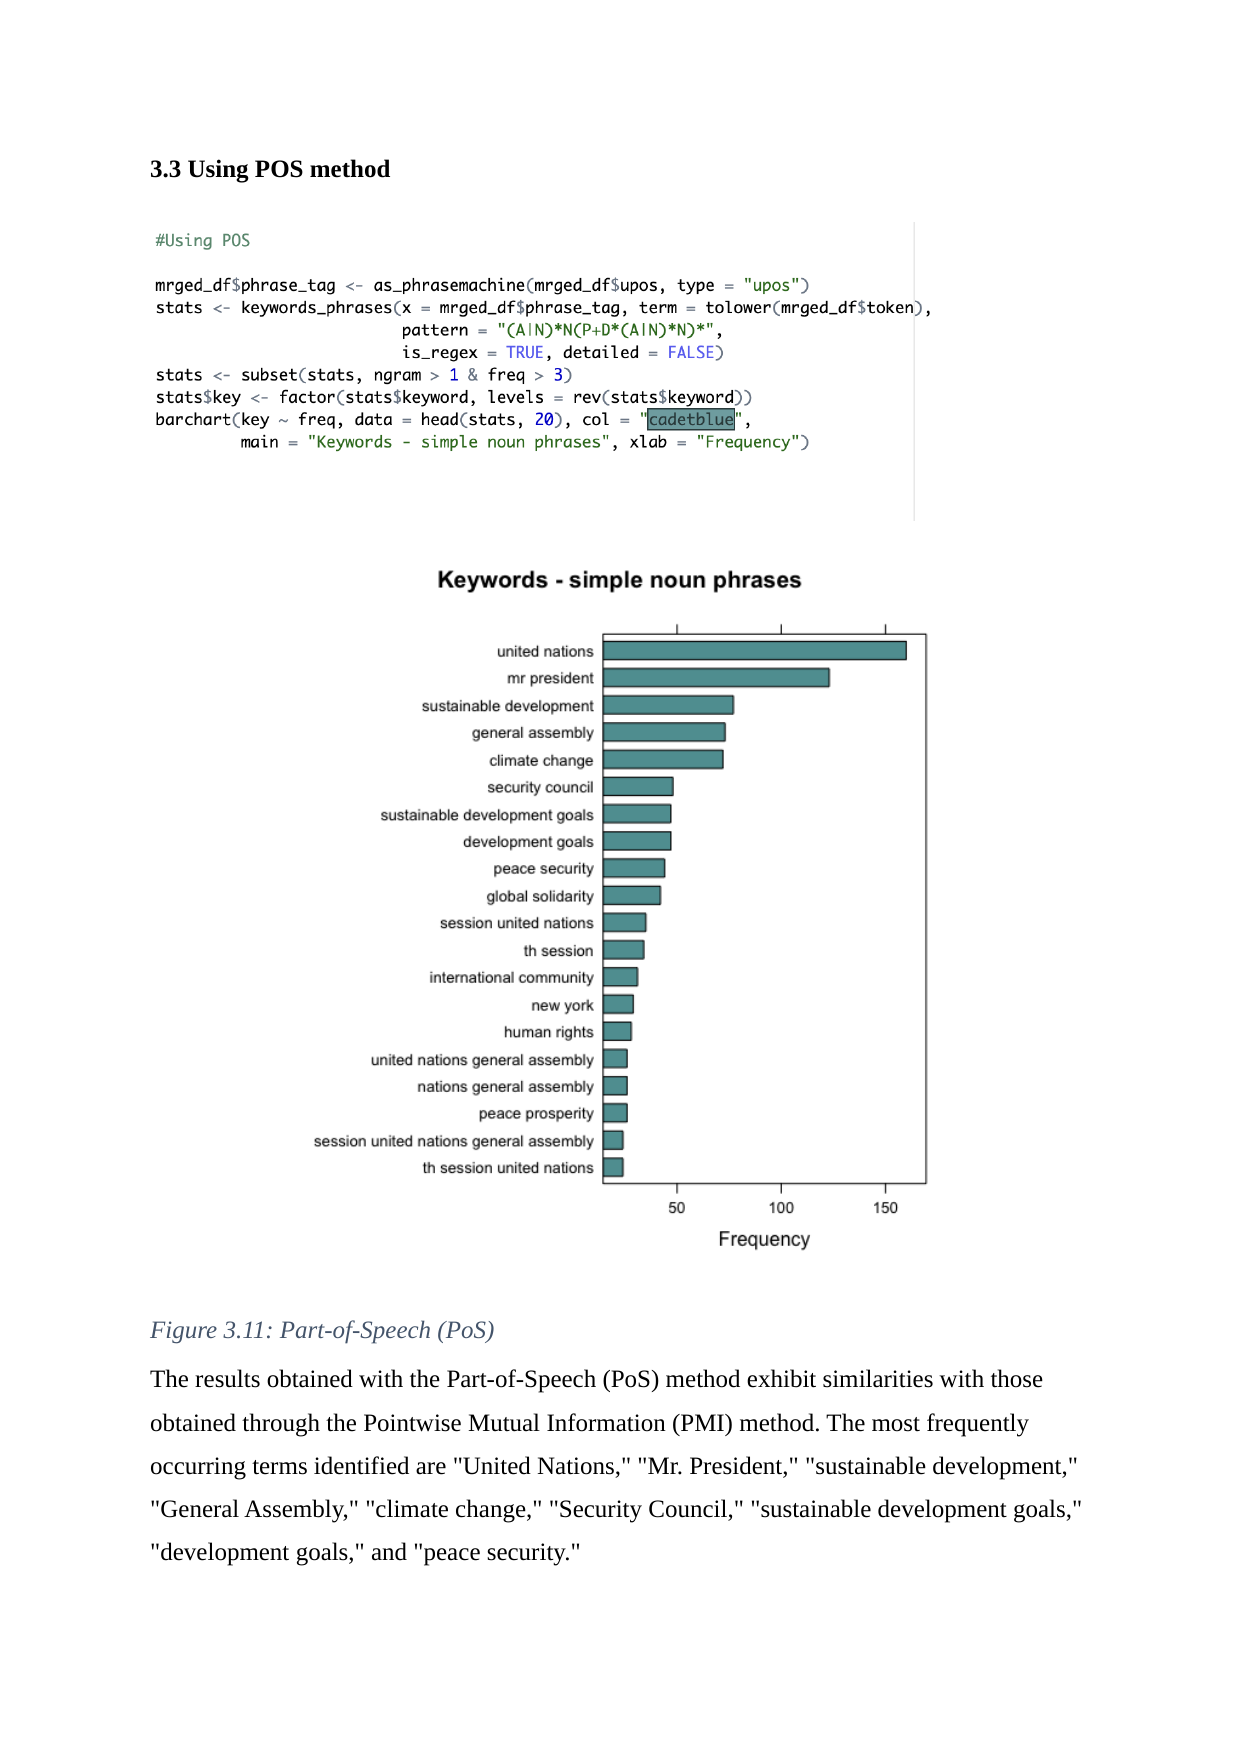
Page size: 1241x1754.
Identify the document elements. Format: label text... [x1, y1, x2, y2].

picture [150, 222, 987, 521]
subtitle Using POS method [150, 154, 1090, 183]
text The results obtained with the Part-of-Speech (PoS) method exhibit similarities with those obtained through the Pointwise Mutual Information (PMI) method. The most frequently occurring terms identified are "United Nations," "Mr. President," "sustainable development," "General Assembly," "climate change," "Security Council," "sustainable development goals," "development goals," and "peace security." [150, 1364, 1090, 1566]
picture [276, 561, 964, 1275]
